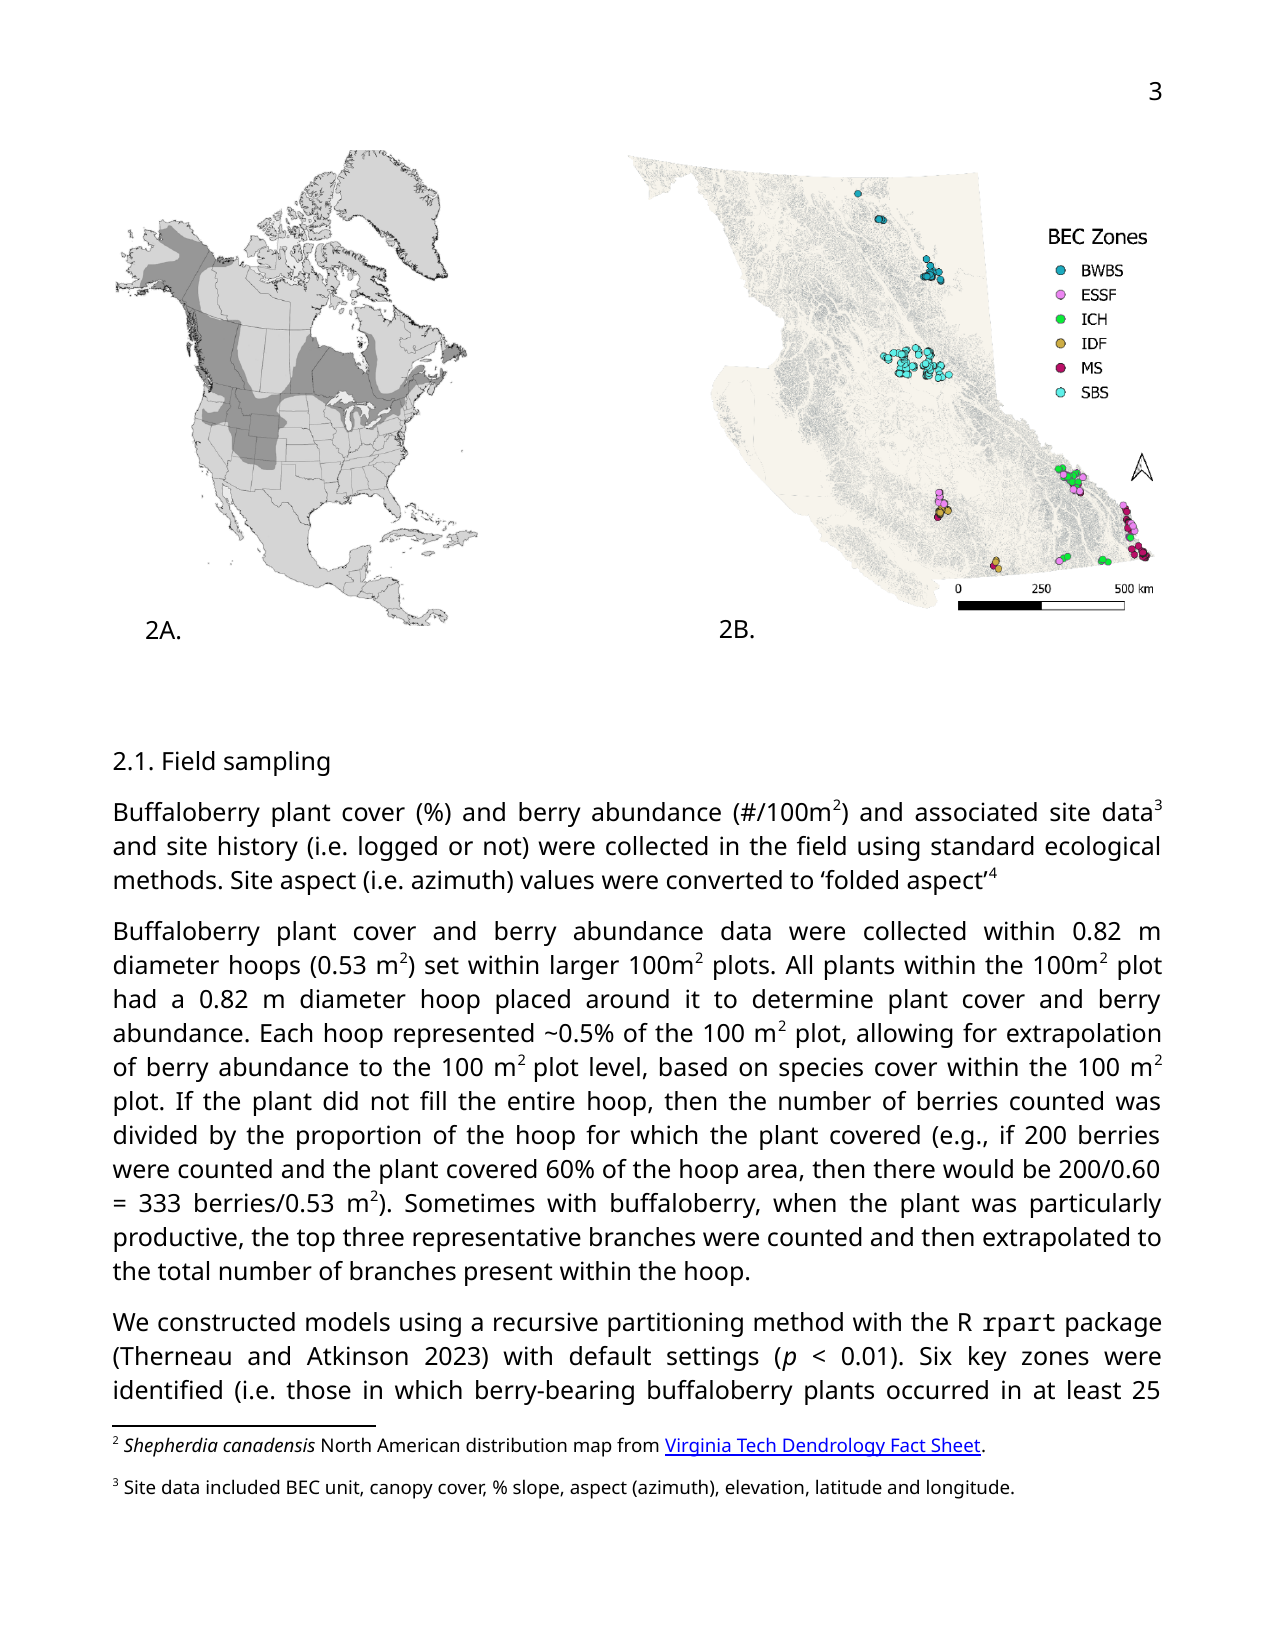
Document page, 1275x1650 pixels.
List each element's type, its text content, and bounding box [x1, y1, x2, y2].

text 2.1. Field sampling [112, 744, 1162, 778]
picture [112, 150, 479, 626]
text Buffaloberry plant cover and berry abundance data were collected within 0.82 m diameter hoops (0.53 m2) set within larger 100m2 plots. All plants within the 100m2 plot had a 0.82 m diameter hoop placed around it to determine plant cover and berry abundance. Each hoop represented ~0.5% of the 100 m2 plot, allowing for extrapolation of berry abundance to the 100 m2 plot level, based on species cover within the 100 m2 plot. If the plant did not fill the entire hoop, then the number of berries counted was divided by the proportion of the hoop for which the plant covered (e.g., if 200 berries were counted and the plant covered 60% of the hoop area, then there would be 200/0.60 = 333 berries/0.53 m2). Sometimes with buffaloberry, when the plant was particularly productive, the top three representative branches were counted and then extrapolated to the total number of branches present within the hoop. [112, 913, 1162, 1288]
picture [621, 150, 1159, 626]
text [112, 1304, 1162, 1407]
text Buffaloberry plant cover (%) and berry abundance (#/100m2) and associated site data and site history (i.e. logged or not) were collected in the field using standard ecological methods. Site aspect (i.e. azimuth) values were converted to ‘folded aspect’ [112, 794, 1162, 897]
